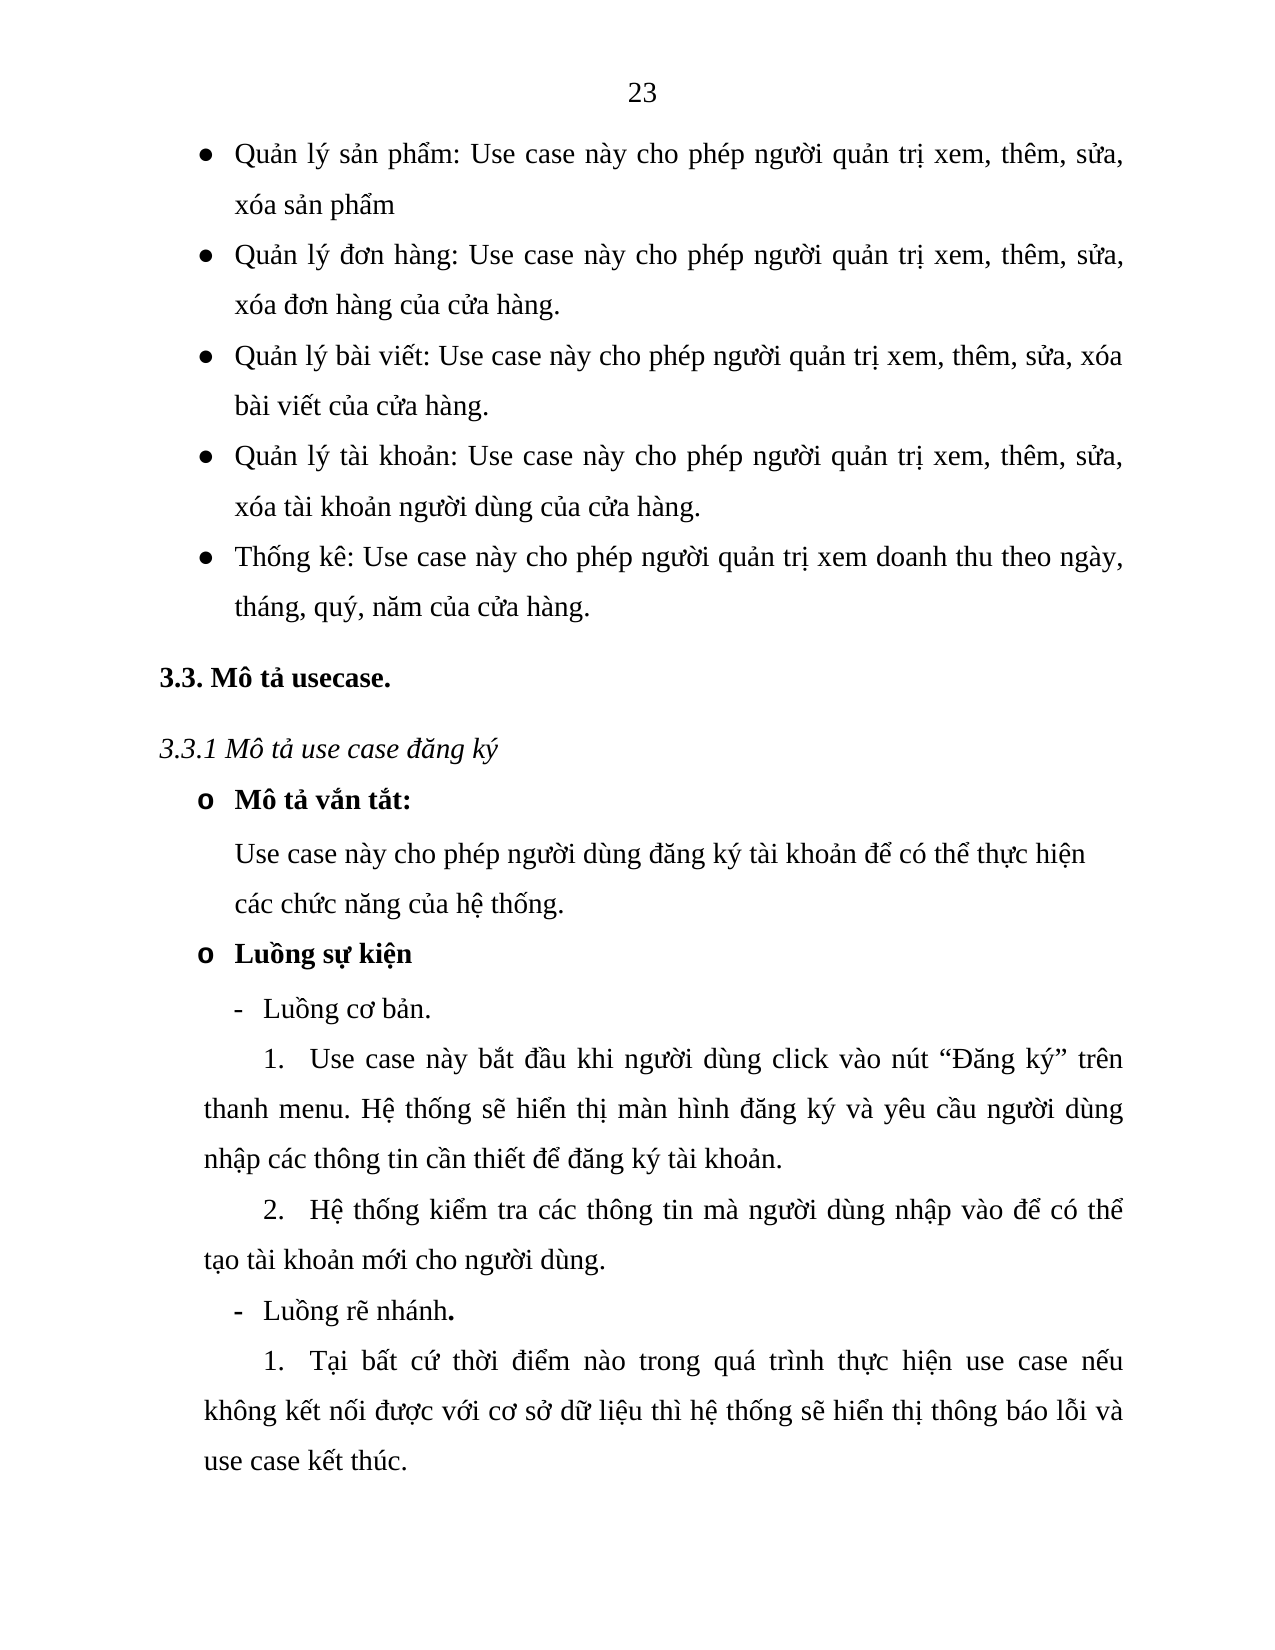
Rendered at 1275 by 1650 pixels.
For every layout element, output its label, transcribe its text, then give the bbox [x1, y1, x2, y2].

text ● Quản lý tài khoản: Use case này cho phép người quản trị xem, thêm, sửa, xóa tài khoản người dùng của cửa hàng. [197, 438, 1125, 522]
subtitle 3.3. Mô tả usecase. [159, 661, 1125, 694]
text ● Quản lý đơn hàng: Use case này cho phép người quản trị xem, thêm, sửa, xóa đơn hàng của cửa hàng. [197, 237, 1125, 321]
text ● Quản lý bài viết: Use case này cho phép người quản trị xem, thêm, sửa, xóa bài viết của cửa hàng. [197, 338, 1125, 422]
list Mô tả vắn tắt: [197, 782, 1125, 818]
text ● Thống kê: Use case này cho phép người quản trị xem doanh thu theo ngày, tháng, quý, năm của cửa hàng. [197, 539, 1125, 623]
list Luồng sự kiện [197, 937, 1125, 973]
list Tại bất cứ thời điểm nào trong quá trình thực hiện use case nếu không kết nối được với cơ sở dữ liệu thì hệ thống sẽ hiển thị thông báo lỗi và use case kết thúc. [204, 1343, 1125, 1477]
list Use case này bắt đầu khi người dùng click vào nút “Đăng ký” trên thanh menu. Hệ thống sẽ hiển thị màn hình đăng ký và yêu cầu người dùng nhập các thông tin cần thiết để đăng ký tài khoản. [204, 1041, 1125, 1175]
list Luồng cơ bản. [233, 991, 1125, 1024]
list Hệ thống kiểm tra các thông tin mà người dùng nhập vào để có thể tạo tài khoản mới cho người dùng. [204, 1192, 1125, 1276]
text ● Quản lý sản phẩm: Use case này cho phép người quản trị xem, thêm, sửa, xóa sản phẩm [197, 137, 1125, 220]
list Luồng rẽ nhánh. [233, 1293, 1125, 1326]
text Use case này cho phép người dùng đăng ký tài khoản để có thể thực hiện các chức năng của hệ thống. [234, 836, 1125, 920]
subtitle 3.3.1 Mô tả use case đăng ký [159, 732, 1125, 765]
